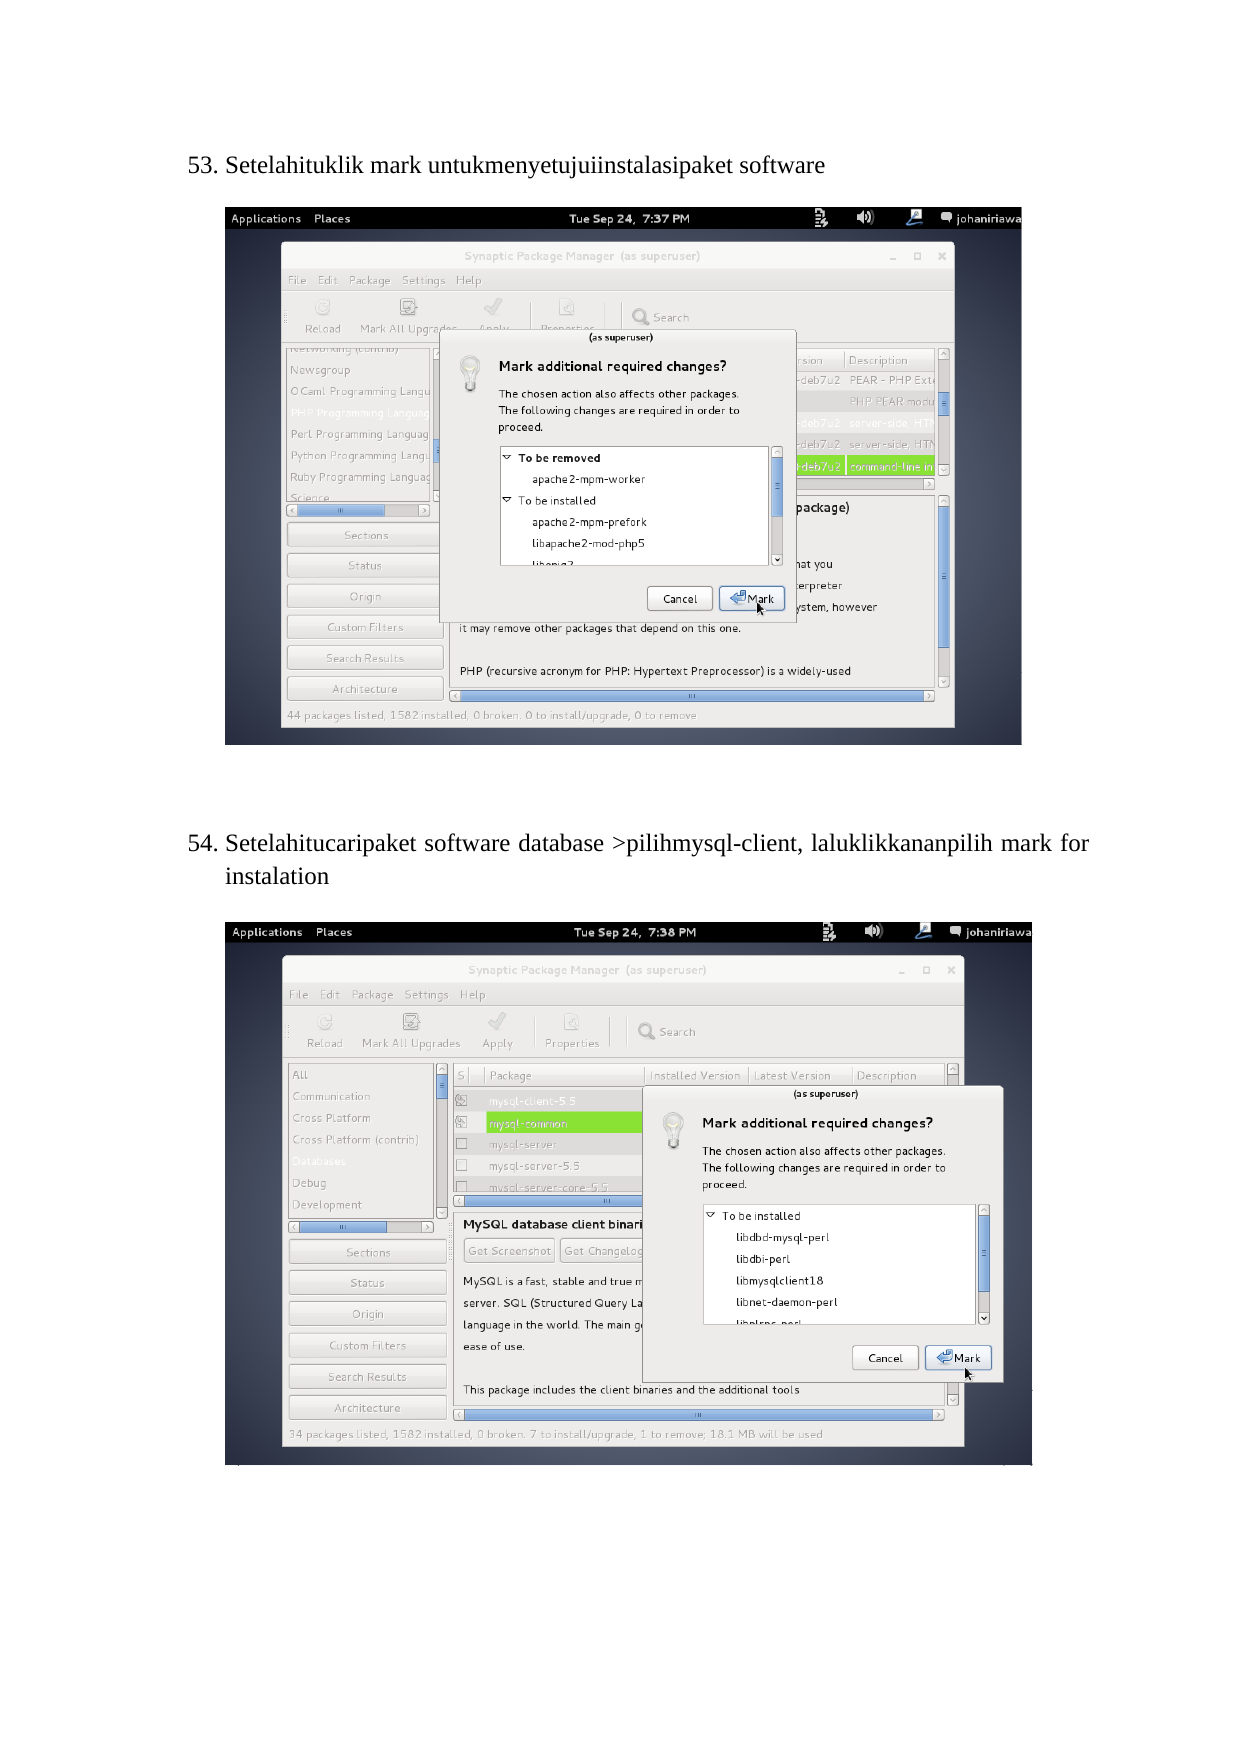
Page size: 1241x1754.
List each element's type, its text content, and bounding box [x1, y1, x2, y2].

picture [225, 207, 1022, 745]
picture [225, 922, 1033, 1466]
list Setelahitucaripaket software database >pilihmysql-client, laluklikkananpilih mark for instalation [187, 828, 1090, 890]
list Setelahituklik mark untukmenyetujuiinstalasipaket software [187, 150, 1090, 179]
